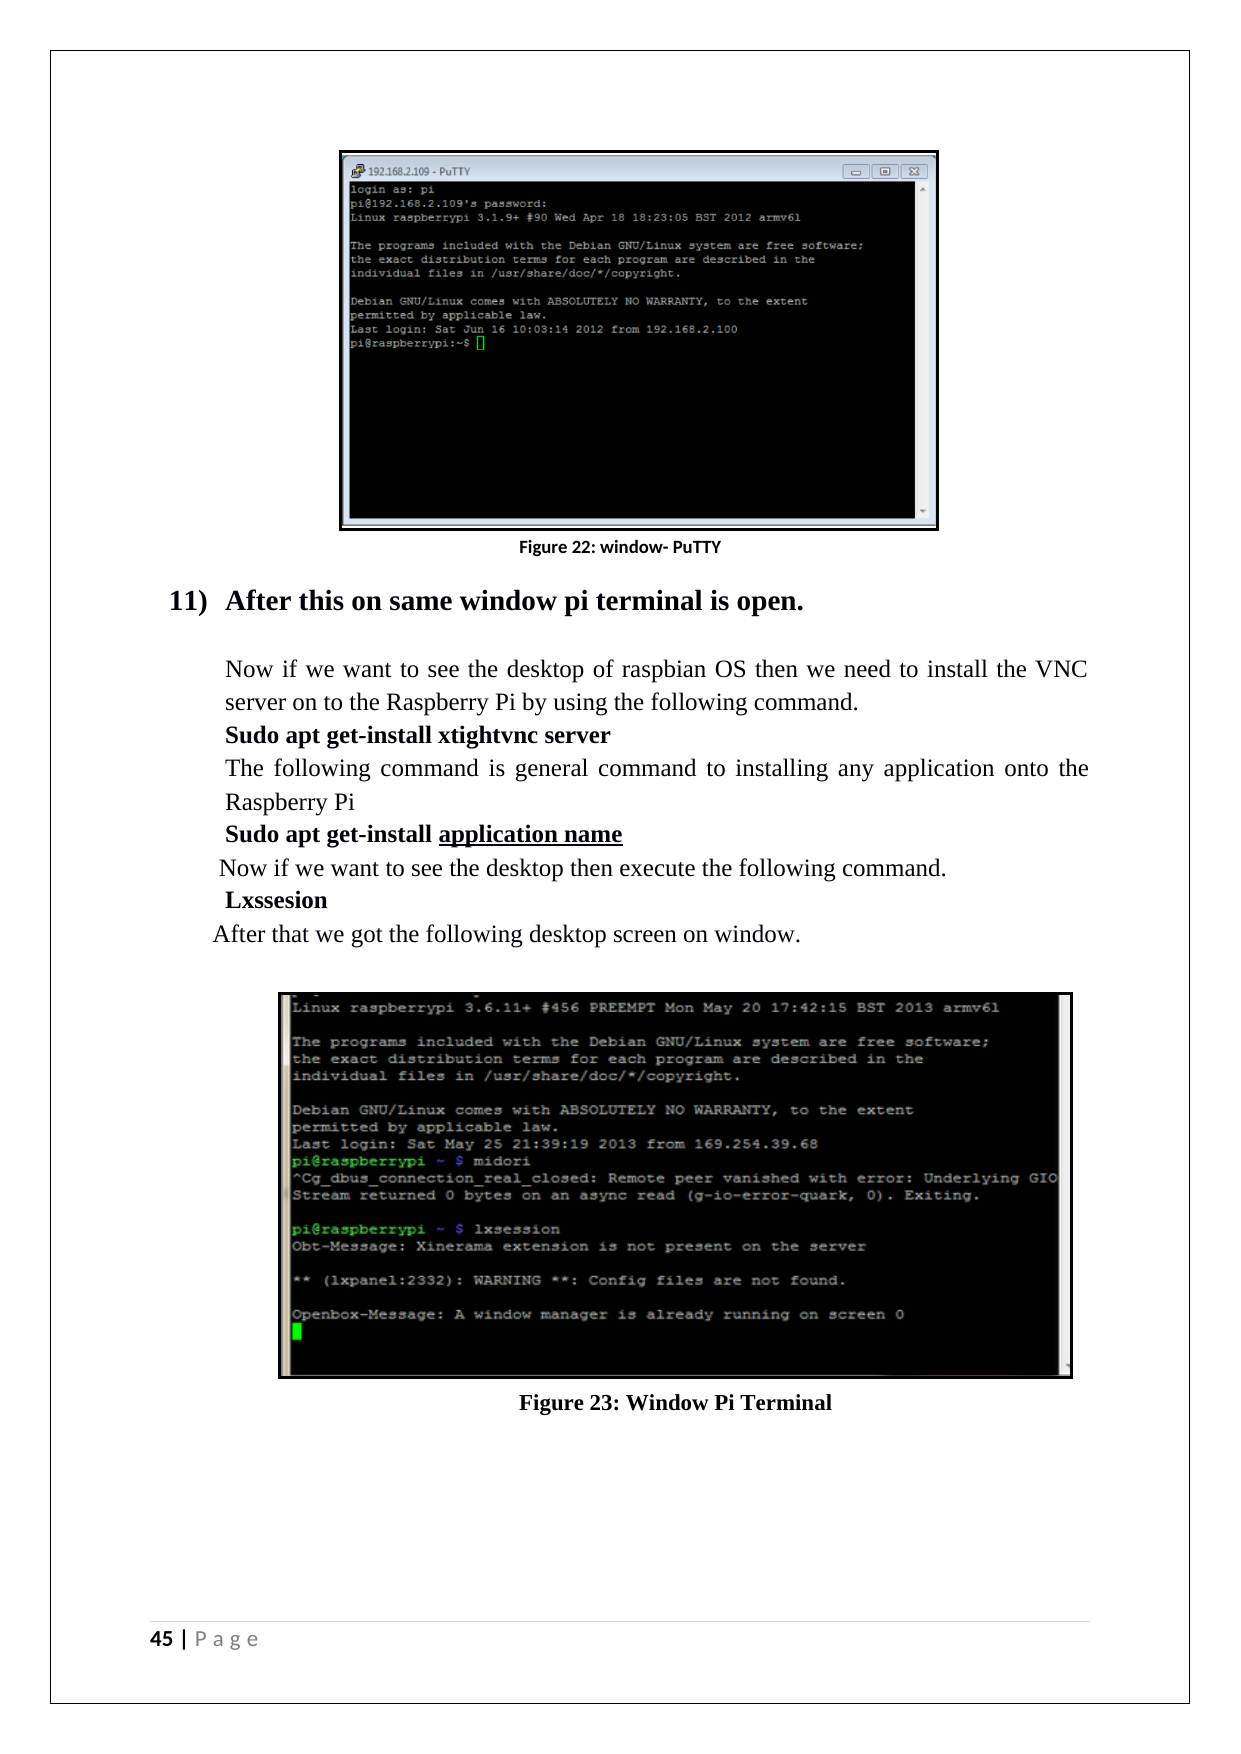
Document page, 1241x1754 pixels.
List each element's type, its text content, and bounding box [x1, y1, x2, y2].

picture [281, 995, 1070, 1376]
list Sudo apt get-install application name [225, 819, 1090, 848]
text Now if we want to see the desktop of raspbian OS then we need to install the VNC server on to the Raspberry Pi by using the following command. [225, 654, 1090, 716]
text After that we got the following desktop screen on window. [150, 919, 1090, 947]
list Lxssesion [225, 886, 1090, 914]
text Now if we want to see the desktop then execute the following command. [150, 853, 1090, 881]
picture [342, 153, 936, 528]
text The following command is general command to installing any application onto the Raspberry Pi [225, 753, 1090, 815]
text Sudo apt get-install xtightvnc server [178, 721, 1090, 749]
text Figure 22: window- PuTTY [150, 535, 1090, 558]
list After this on same window pi terminal is open. [169, 583, 1090, 616]
